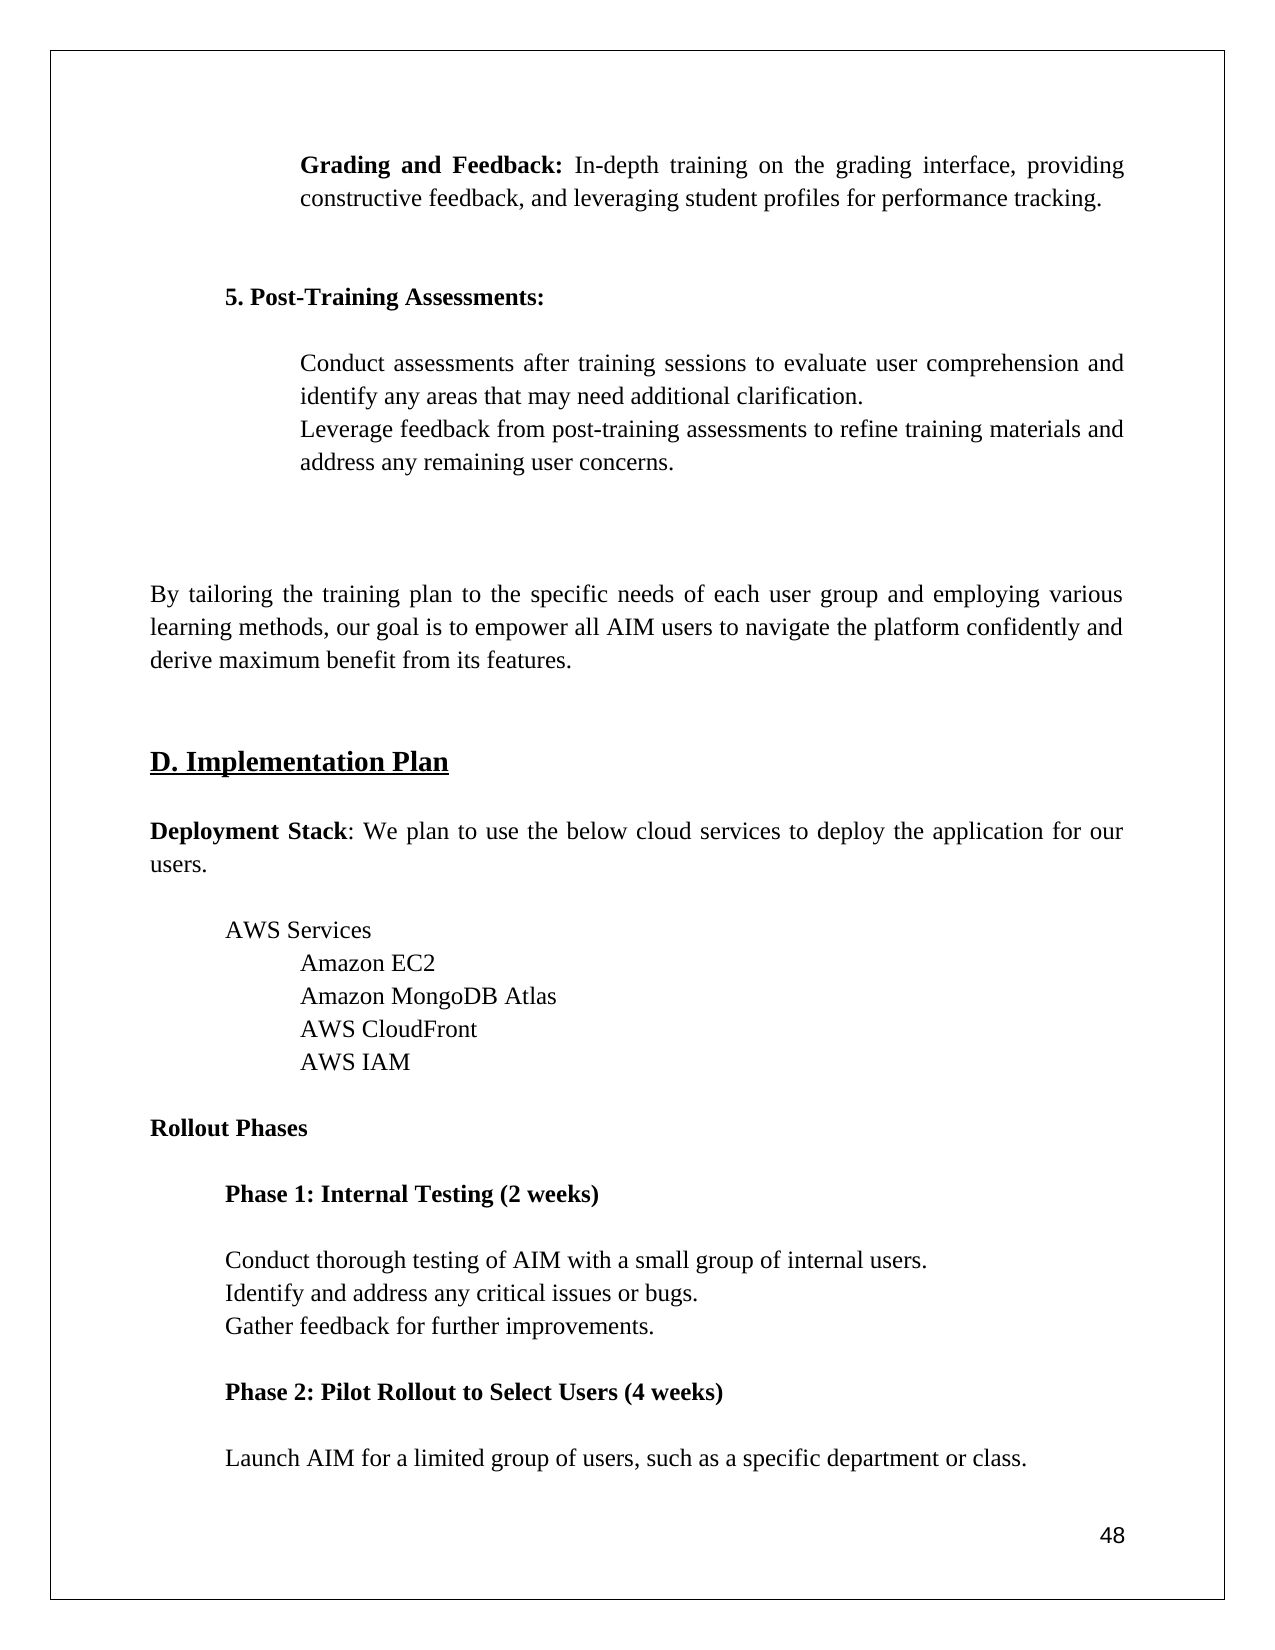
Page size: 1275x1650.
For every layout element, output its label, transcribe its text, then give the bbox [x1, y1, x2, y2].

text 5. Post-Training Assessments: [225, 282, 1125, 311]
text Conduct thorough testing of AIM with a small group of internal users. [225, 1245, 1125, 1274]
text Phase 1: Internal Testing (2 weeks) [225, 1179, 1125, 1208]
text By tailoring the training plan to the specific needs of each user group and employing various learning methods, our goal is to empower all AIM users to navigate the platform confidently and derive maximum benefit from its features. [150, 579, 1125, 674]
text Launch AIM for a limited group of users, such as a specific department or class. [225, 1443, 1125, 1472]
text AWS CloudFront [150, 1014, 1125, 1043]
text AWS IAM [150, 1047, 1125, 1076]
text Amazon MongoDB Atlas [150, 981, 1125, 1010]
text Amazon EC2 [150, 948, 1125, 977]
text D. Implementation Plan [150, 744, 1125, 778]
text Leverage feedback from post-training assessments to refine training materials and address any remaining user concerns. [300, 414, 1125, 476]
text Gather feedback for further improvements. [225, 1311, 1125, 1340]
text Deployment Stack: We plan to use the below cloud services to deploy the application for our users. [150, 816, 1125, 878]
text Phase 2: Pilot Rollout to Select Users (4 weeks) [225, 1377, 1125, 1406]
text Grading and Feedback: In-depth training on the grading interface, providing constructive feedback, and leveraging student profiles for performance tracking. [300, 150, 1125, 212]
text Conduct assessments after training sessions to evaluate user comprehension and identify any areas that may need additional clarification. [300, 348, 1125, 410]
text Identify and address any critical issues or bugs. [225, 1278, 1125, 1307]
text AWS Services [150, 915, 1125, 944]
text Rollout Phases [150, 1113, 1125, 1142]
